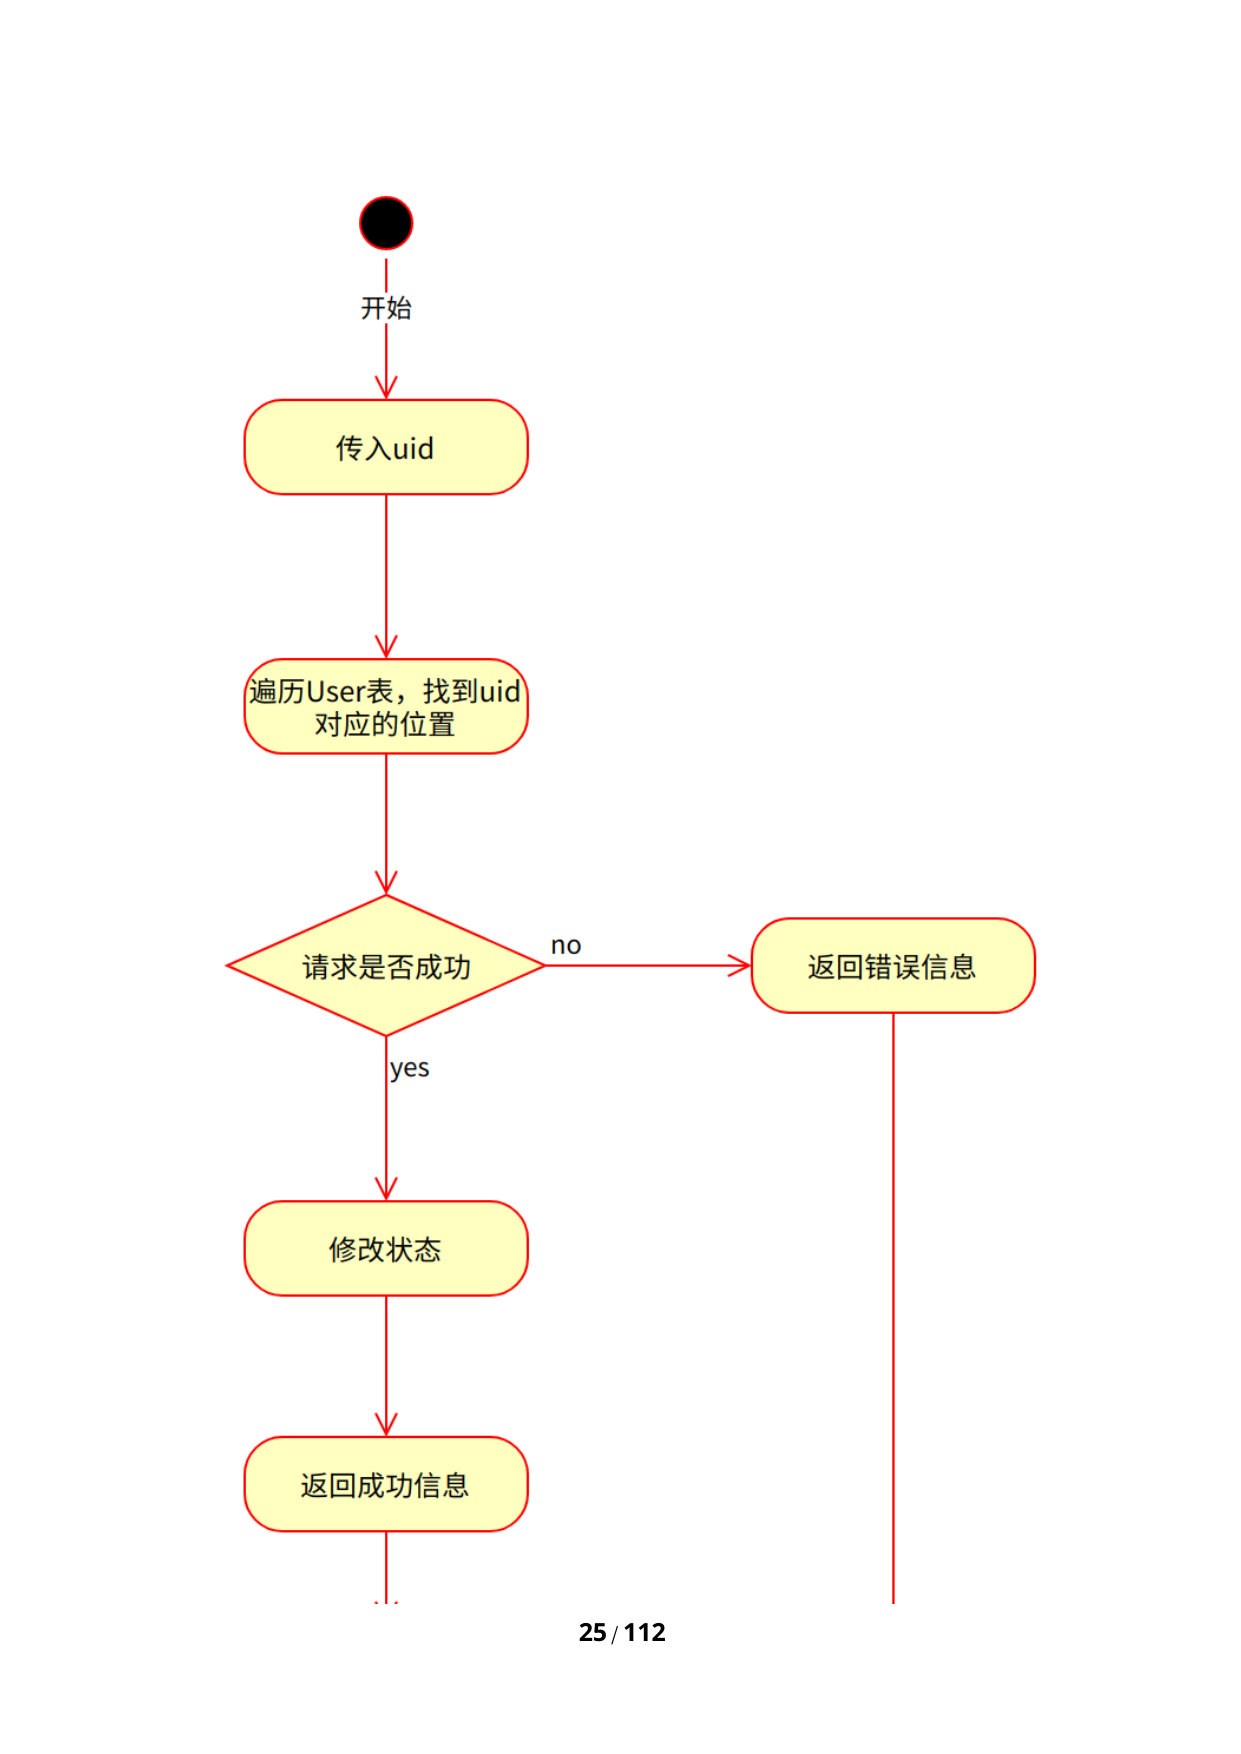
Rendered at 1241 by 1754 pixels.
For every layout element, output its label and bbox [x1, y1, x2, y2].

picture [187, 150, 1074, 1604]
